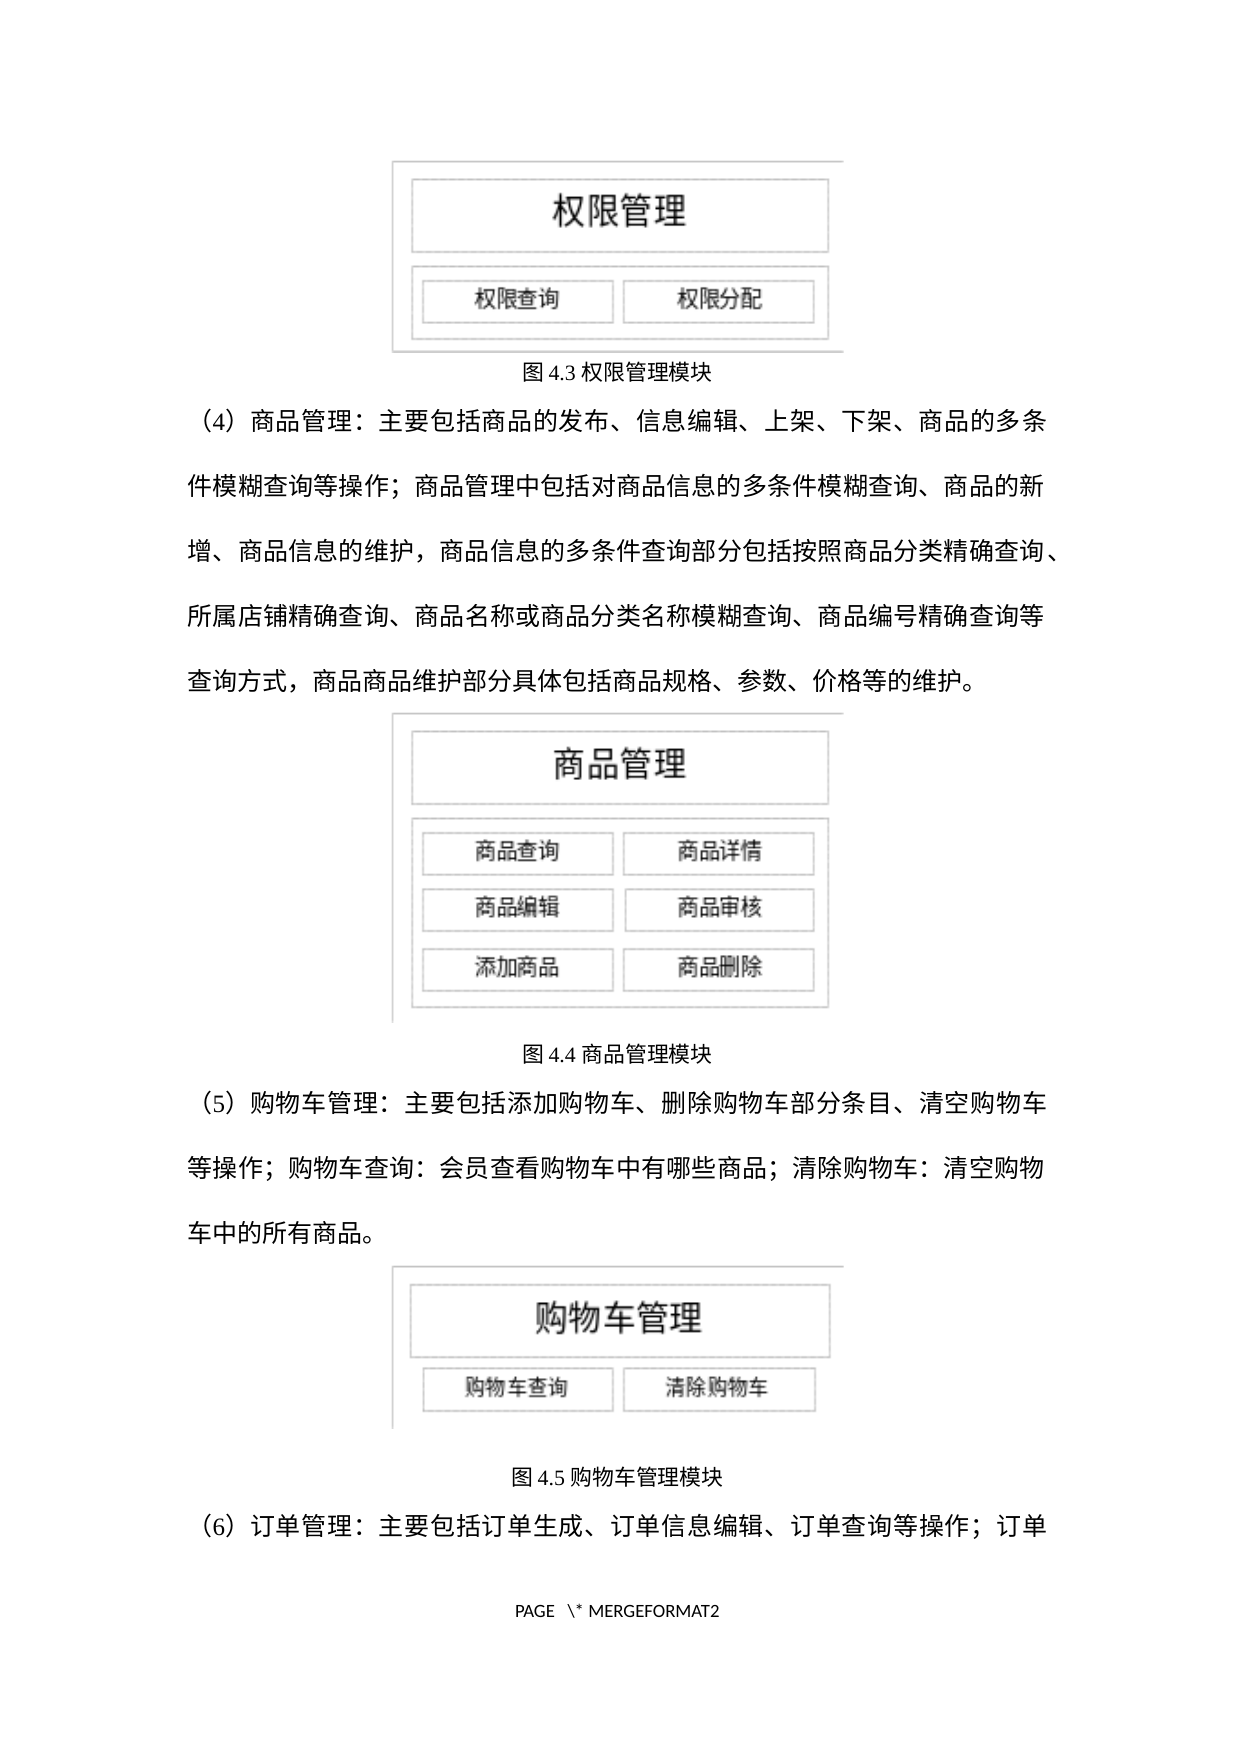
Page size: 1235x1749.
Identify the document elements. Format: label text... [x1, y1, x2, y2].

list 购物车管理：主要包括添加购物车、删除购物车部分条目、清空购物车等操作；购物车查询：会员查看购物车中有哪些商品；清除购物车：清空购物车中的所有商品。 [187, 1069, 1047, 1264]
text 图4.5 购物车管理模块 [187, 1459, 1047, 1492]
text 图4.4 商品管理模块 [187, 1037, 1047, 1069]
list 商品管理：主要包括商品的发布、信息编辑、上架、下架、商品的多条件模糊查询等操作；商品管理中包括对商品信息的多条件模糊查询、商品的新增、商品信息的维护，商品信息的多条件查询部分包括按照商品分类精确查询、所属店铺精确查询、商品名称或商品分类名称模糊查询、商品编号精确查询等查询方式，商品商品维护部分具体包括商品规格、参数、价格等的维护。 [187, 387, 1047, 712]
text 图4.3 权限管理模块 [187, 354, 1047, 387]
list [187, 1492, 1047, 1557]
